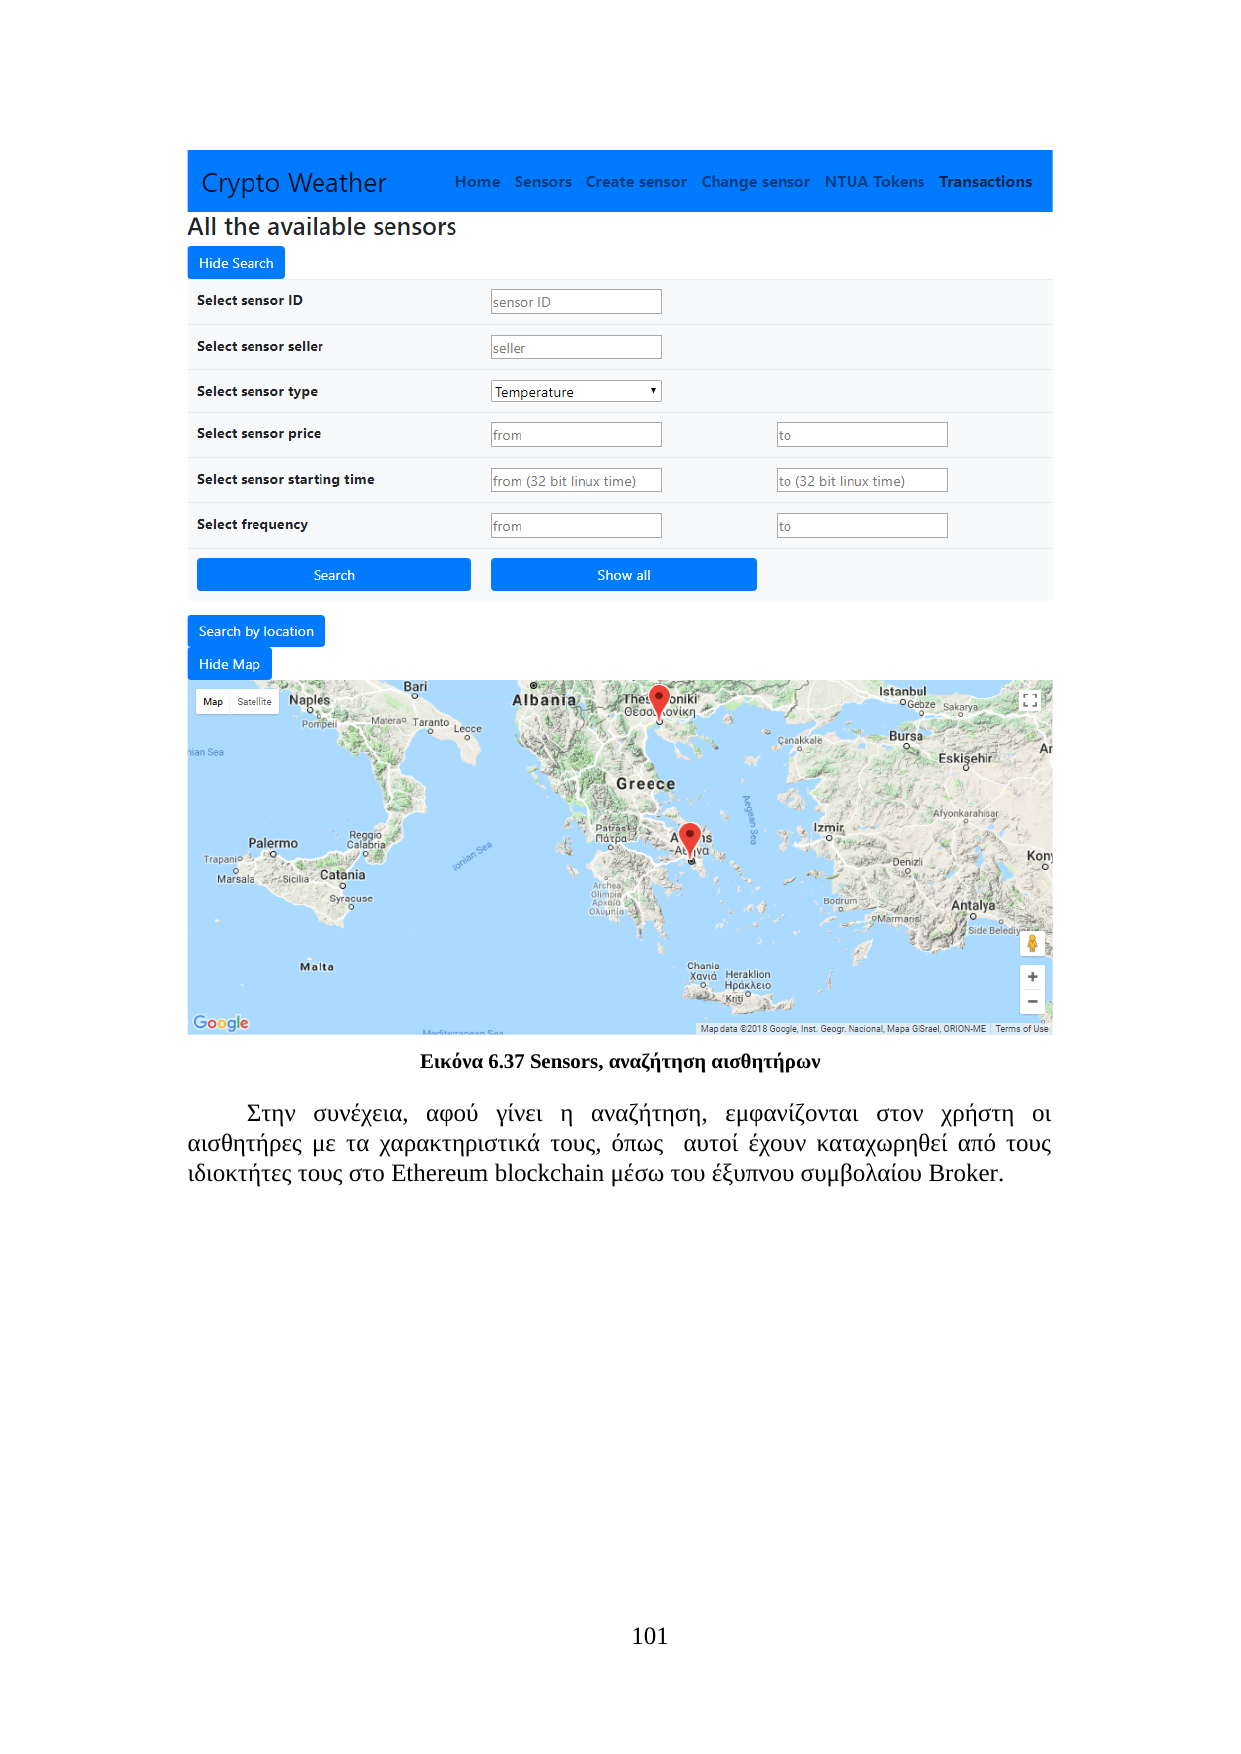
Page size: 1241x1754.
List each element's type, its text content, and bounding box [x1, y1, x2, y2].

picture [187, 150, 1053, 1035]
text Στην συνέχεια, αφού γίνει η αναζήτηση, εμφανίζονται στον χρήστη οι αισθητήρες με τα χαρακτηριστικά τους, όπως αυτοί έχουν καταχωρηθεί από τους ιδιοκτήτες τους στο Ethereum blockchain μέσω του έξυπνου συμβολαίου Broker. [187, 1098, 1053, 1187]
